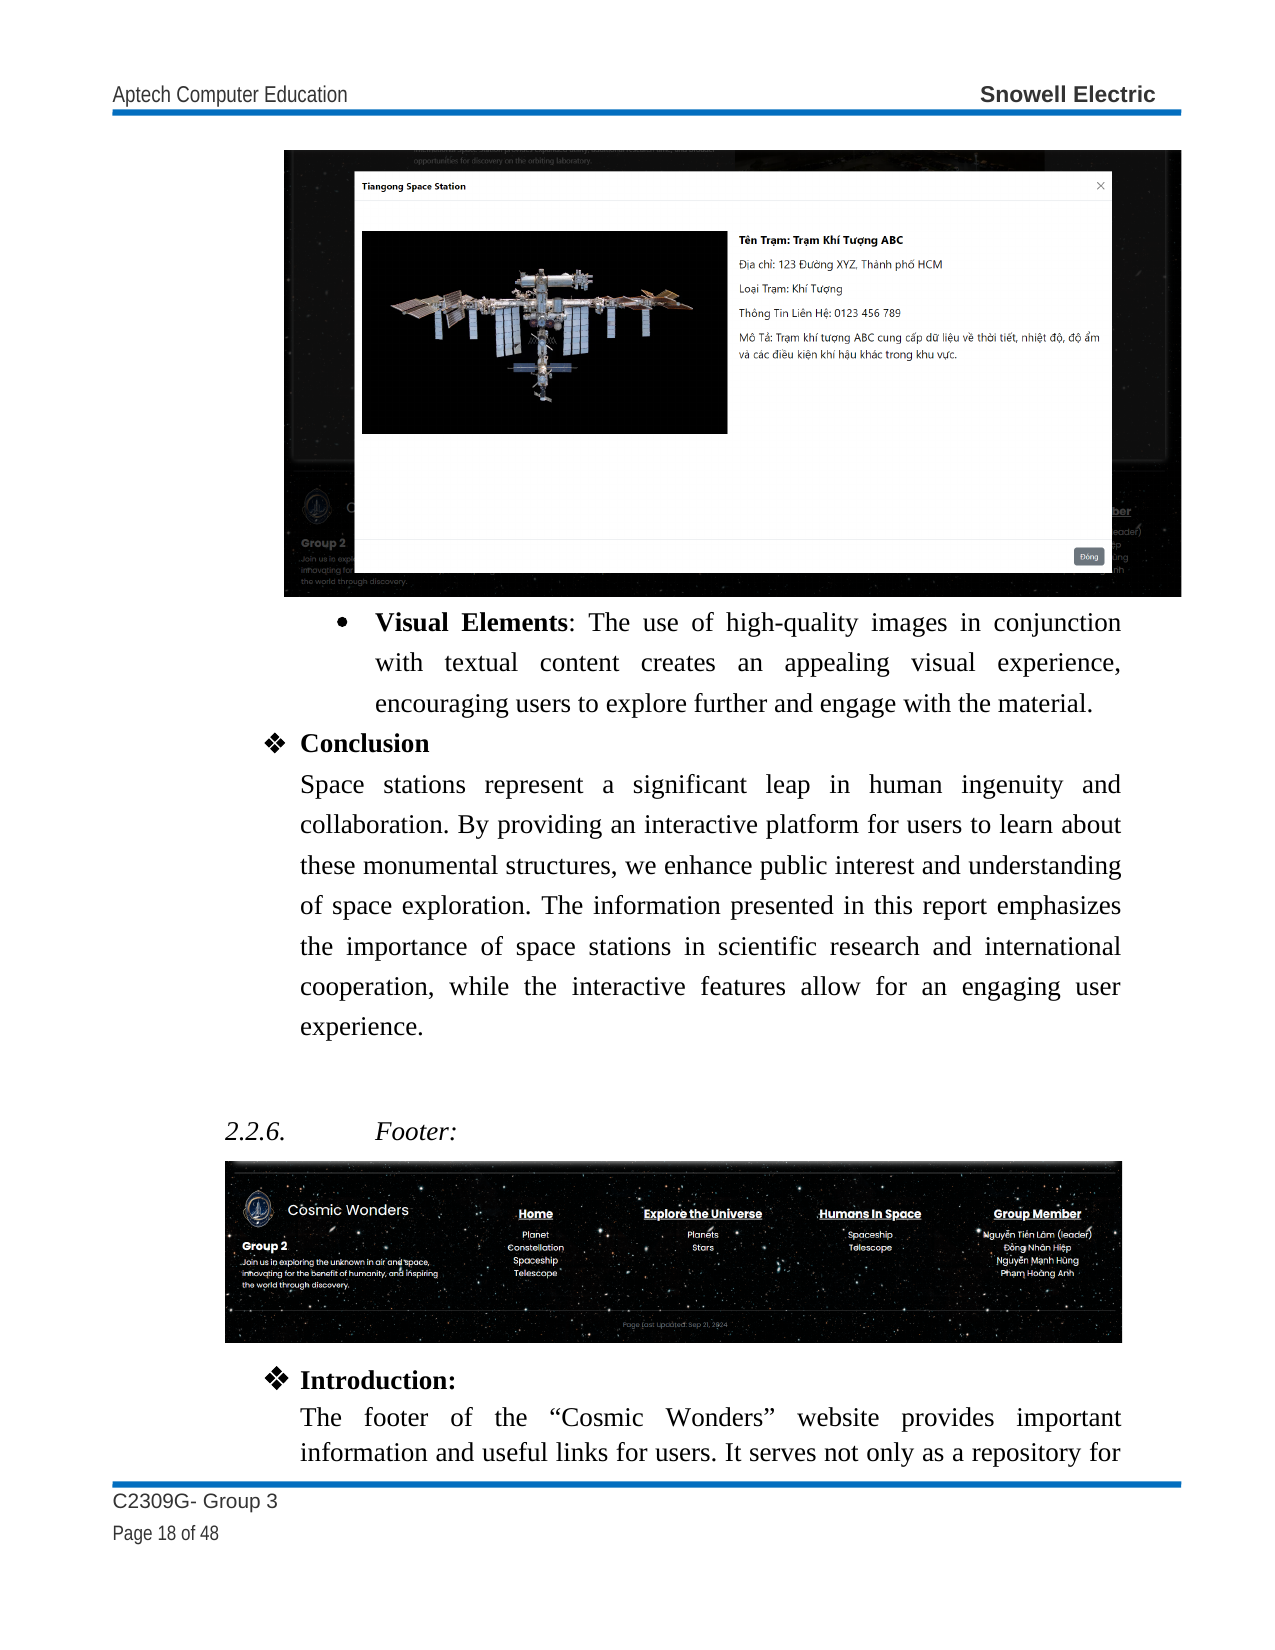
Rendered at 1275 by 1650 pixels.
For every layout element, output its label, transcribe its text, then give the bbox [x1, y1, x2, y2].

picture [225, 1161, 1123, 1343]
picture [284, 150, 1182, 597]
list Introduction: [262, 1364, 1122, 1396]
list Conclusion [262, 727, 1122, 759]
list Visual Elements: The use of high-quality images in conjunction with textual content creates an appealing visual experience, encouraging users to explore further and engage with the material. [337, 606, 1122, 718]
subtitle Footer: [225, 1115, 1122, 1146]
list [300, 1401, 1122, 1468]
list Space stations represent a significant leap in human ingenuity and collaboration. By providing an interactive platform for users to learn about these monumental structures, we enhance public interest and understanding of space exploration. The information presented in this report emphasizes the importance of space stations in scientific research and international cooperation, while the interactive features allow for an engaging user experience. [300, 768, 1122, 1042]
